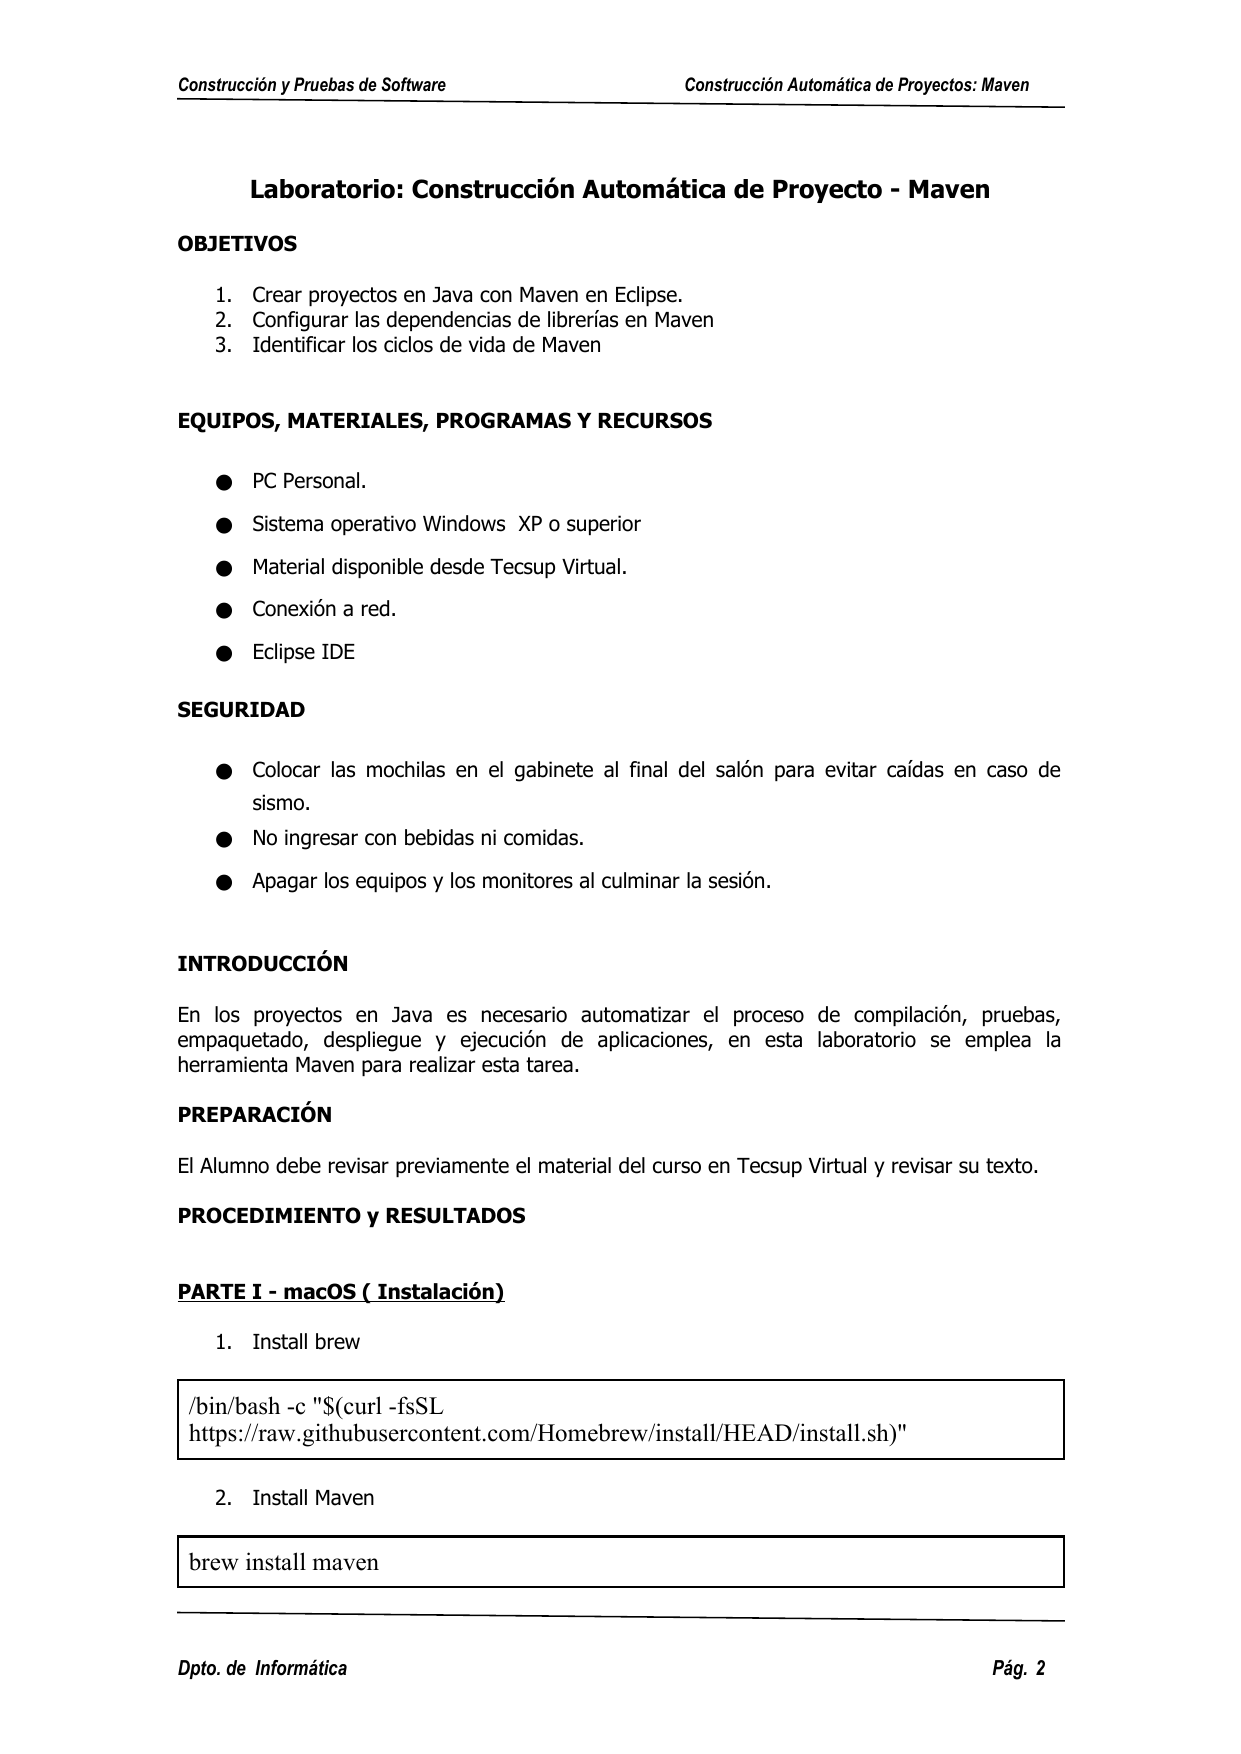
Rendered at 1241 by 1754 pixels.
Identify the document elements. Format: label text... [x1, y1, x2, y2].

list Crear proyectos en Java con Maven en Eclipse. [215, 281, 1063, 307]
text PREPARACIÓN [177, 1102, 1063, 1127]
list Colocar las mochilas en el gabinete al final del salón para evitar caídas en caso de sismo. [215, 747, 1063, 815]
list Install brew [215, 1329, 1063, 1354]
text PROCEDIMIENTO y RESULTADOS [177, 1203, 1063, 1228]
list Apagar los equipos y los monitores al culminar la sesión. [215, 858, 1063, 900]
list PC Personal. [215, 458, 1063, 501]
text SEGURIDAD [177, 697, 1063, 722]
list Eclipse IDE [215, 629, 1063, 671]
list Material disponible desde Tecsup Virtual. [215, 543, 1063, 586]
list Configurar las dependencias de librerías en Maven [215, 307, 1063, 332]
text INTRODUCCIÓN [177, 951, 1063, 976]
table_header [179, 1538, 1063, 1586]
text El Alumno debe revisar previamente el material del curso en Tecsup Virtual y revisar su texto. [177, 1152, 1063, 1178]
text PARTE I - macOS ( Instalación) [177, 1278, 1063, 1304]
table_header [179, 1381, 1063, 1458]
text En los proyectos en Java es necesario automatizar el proceso de compilación, pruebas, empaquetado, despliegue y ejecución de aplicaciones, en esta laboratorio se emplea la herramienta Maven para realizar esta tarea. [177, 1001, 1063, 1077]
list Sistema operativo Windows XP o superior [215, 501, 1063, 543]
text EQUIPOS, MATERIALES, PROGRAMAS Y RECURSOS [177, 407, 1063, 433]
list Identificar los ciclos de vida de Maven [215, 332, 1063, 357]
list No ingresar con bebidas ni comidas. [215, 815, 1063, 858]
list Conexión a red. [215, 586, 1063, 629]
list Install Maven [215, 1485, 1063, 1510]
text OBJETIVOS [177, 231, 1063, 256]
text Laboratorio: Construcción Automática de Proyecto - Maven [177, 173, 1063, 203]
